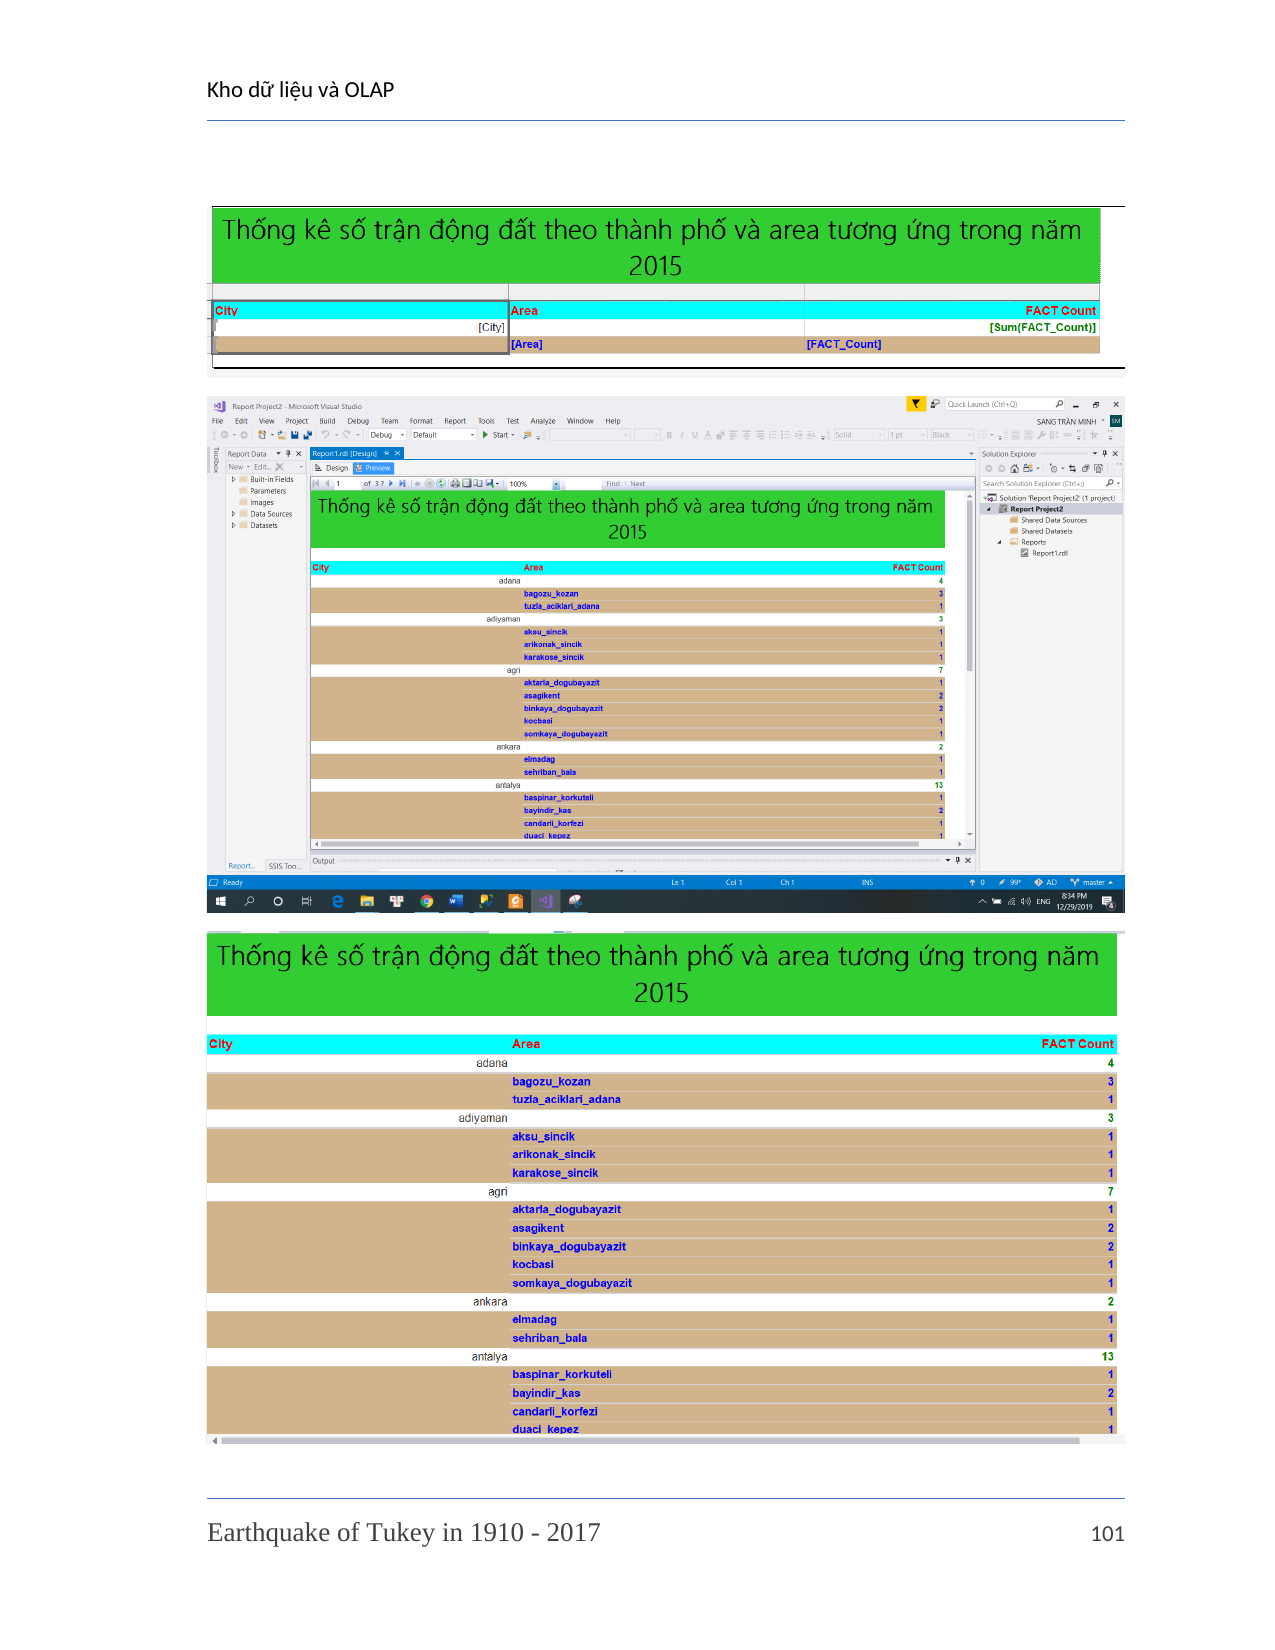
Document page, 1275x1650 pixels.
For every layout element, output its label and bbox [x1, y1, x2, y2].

picture [206, 396, 1125, 913]
picture [206, 931, 1125, 1444]
picture [206, 206, 1125, 378]
